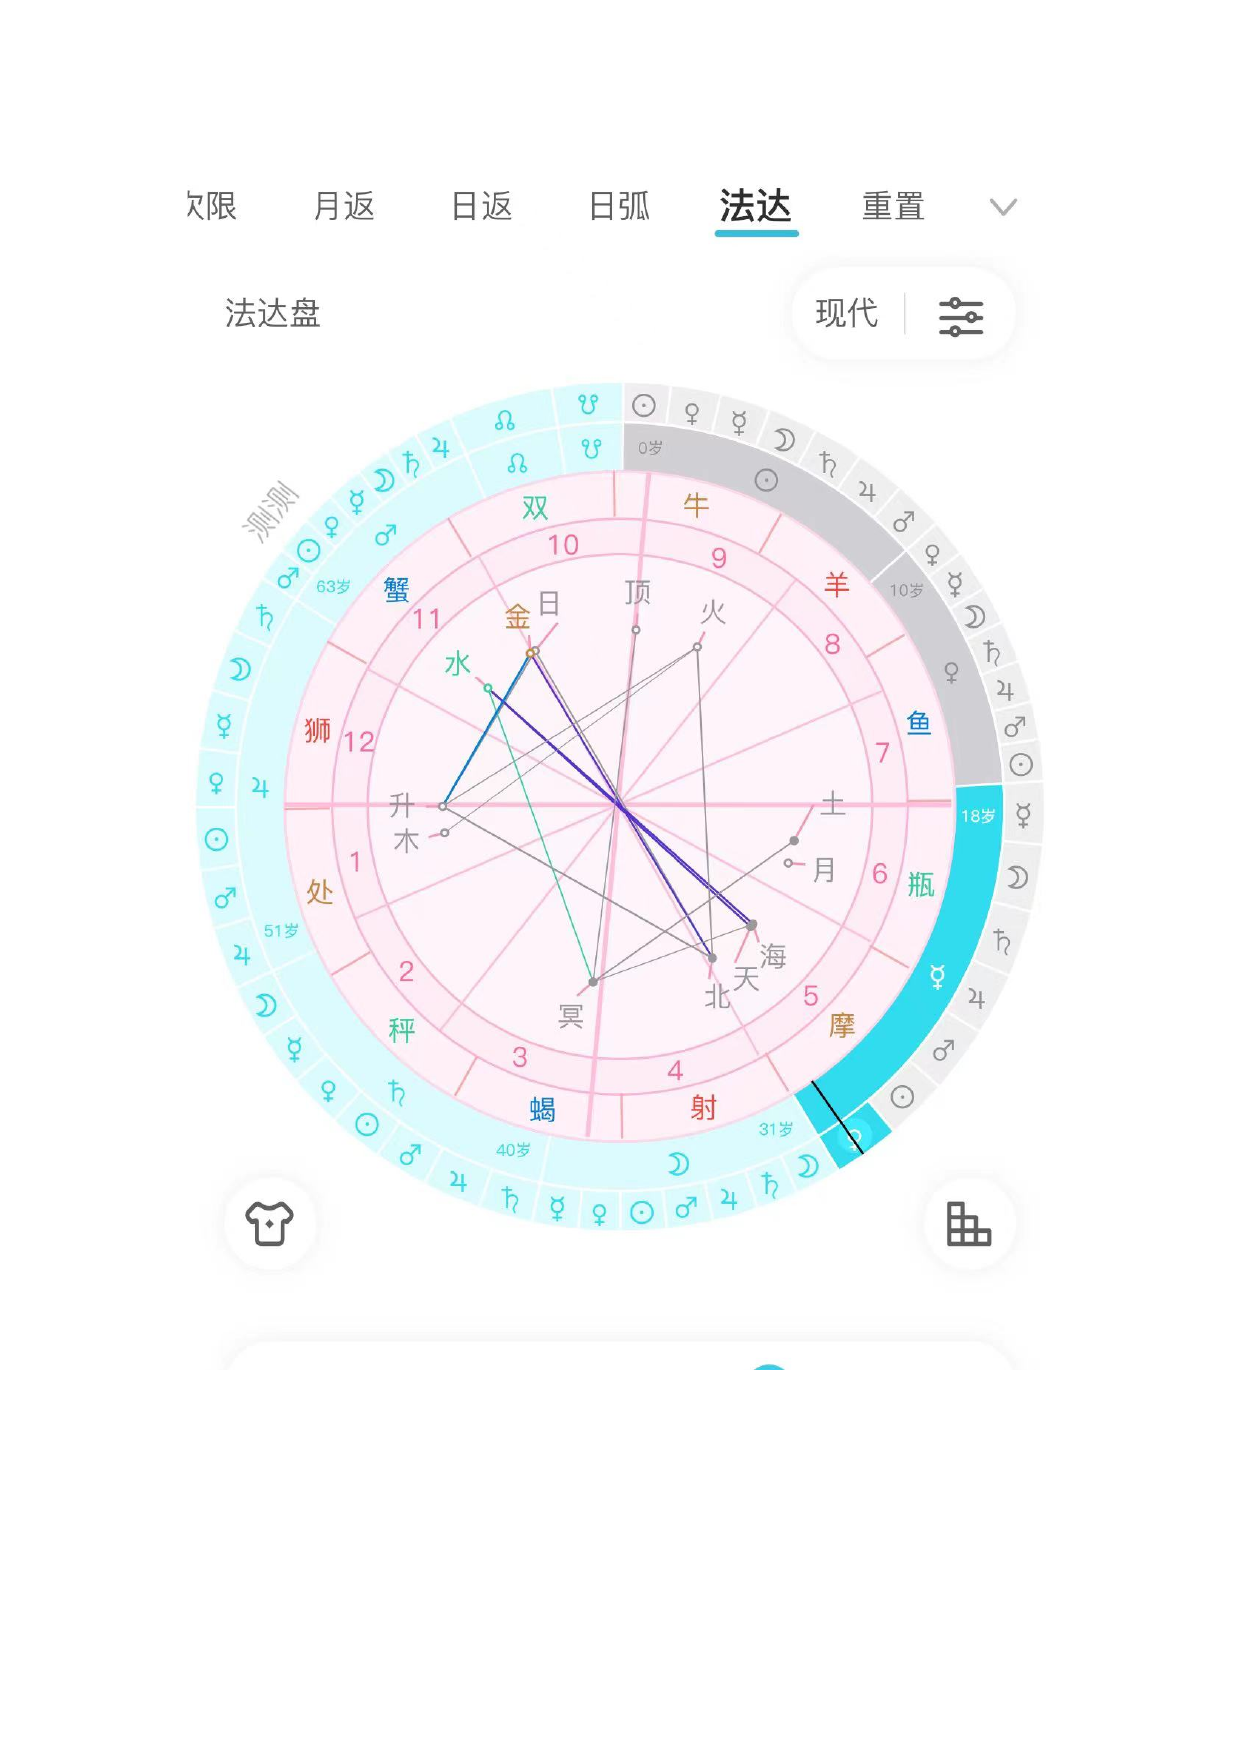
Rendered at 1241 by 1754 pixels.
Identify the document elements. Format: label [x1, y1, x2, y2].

picture [187, 162, 1053, 1370]
